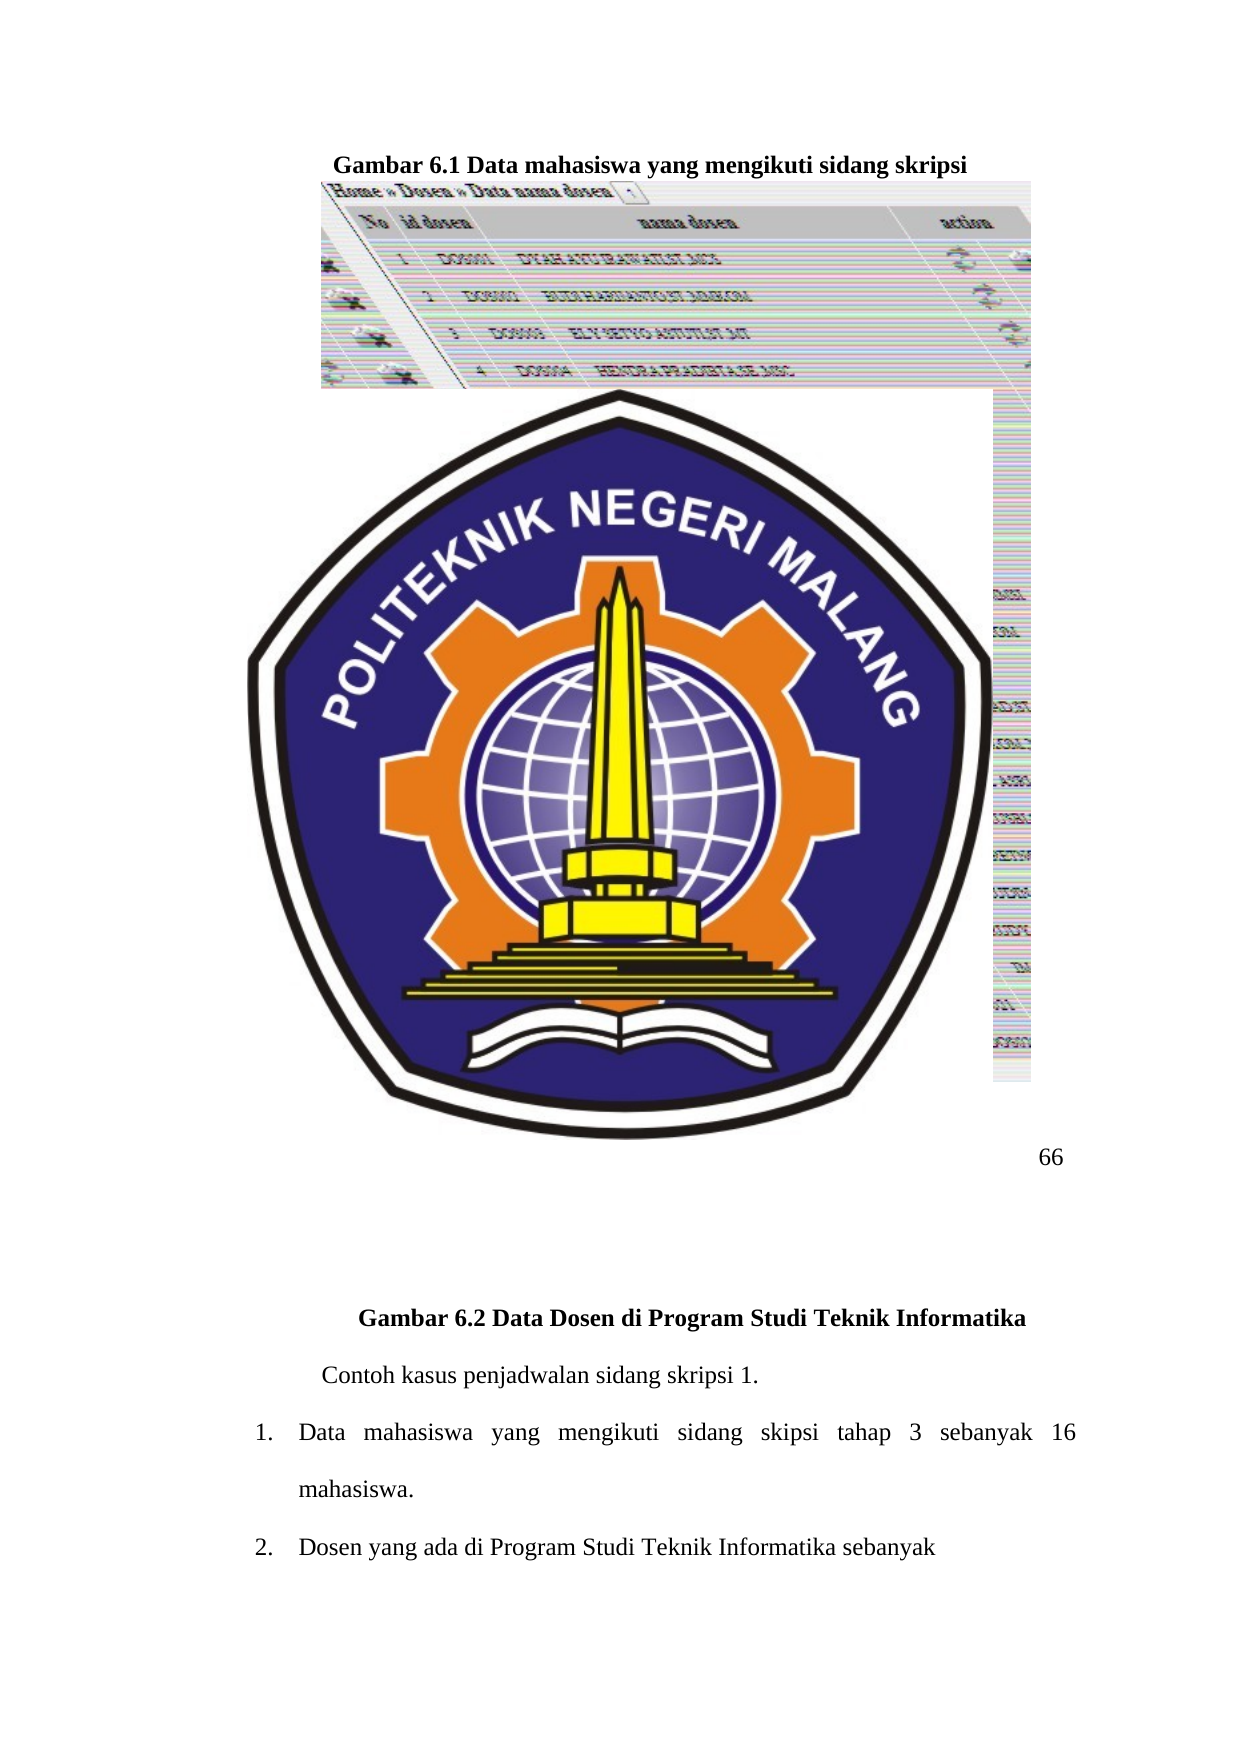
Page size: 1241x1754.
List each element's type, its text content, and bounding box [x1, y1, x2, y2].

text Gambar 6.2 Data Dosen di Program Studi Teknik Informatika Contoh kasus penjadwalan sidang skripsi 1. [321, 1303, 1090, 1389]
list Dosen yang ada di Program Studi Teknik Informatika sebanyak [254, 1532, 1077, 1561]
list Data mahasiswa yang mengikuti sidang skipsi tahap 3 sebanyak 16 mahasiswa. [254, 1417, 1077, 1503]
picture [247, 181, 1031, 1140]
subtitle Gambar 6.1 Data mahasiswa yang mengikuti sidang skripsi [333, 150, 1090, 179]
text 66 [150, 1142, 1063, 1170]
